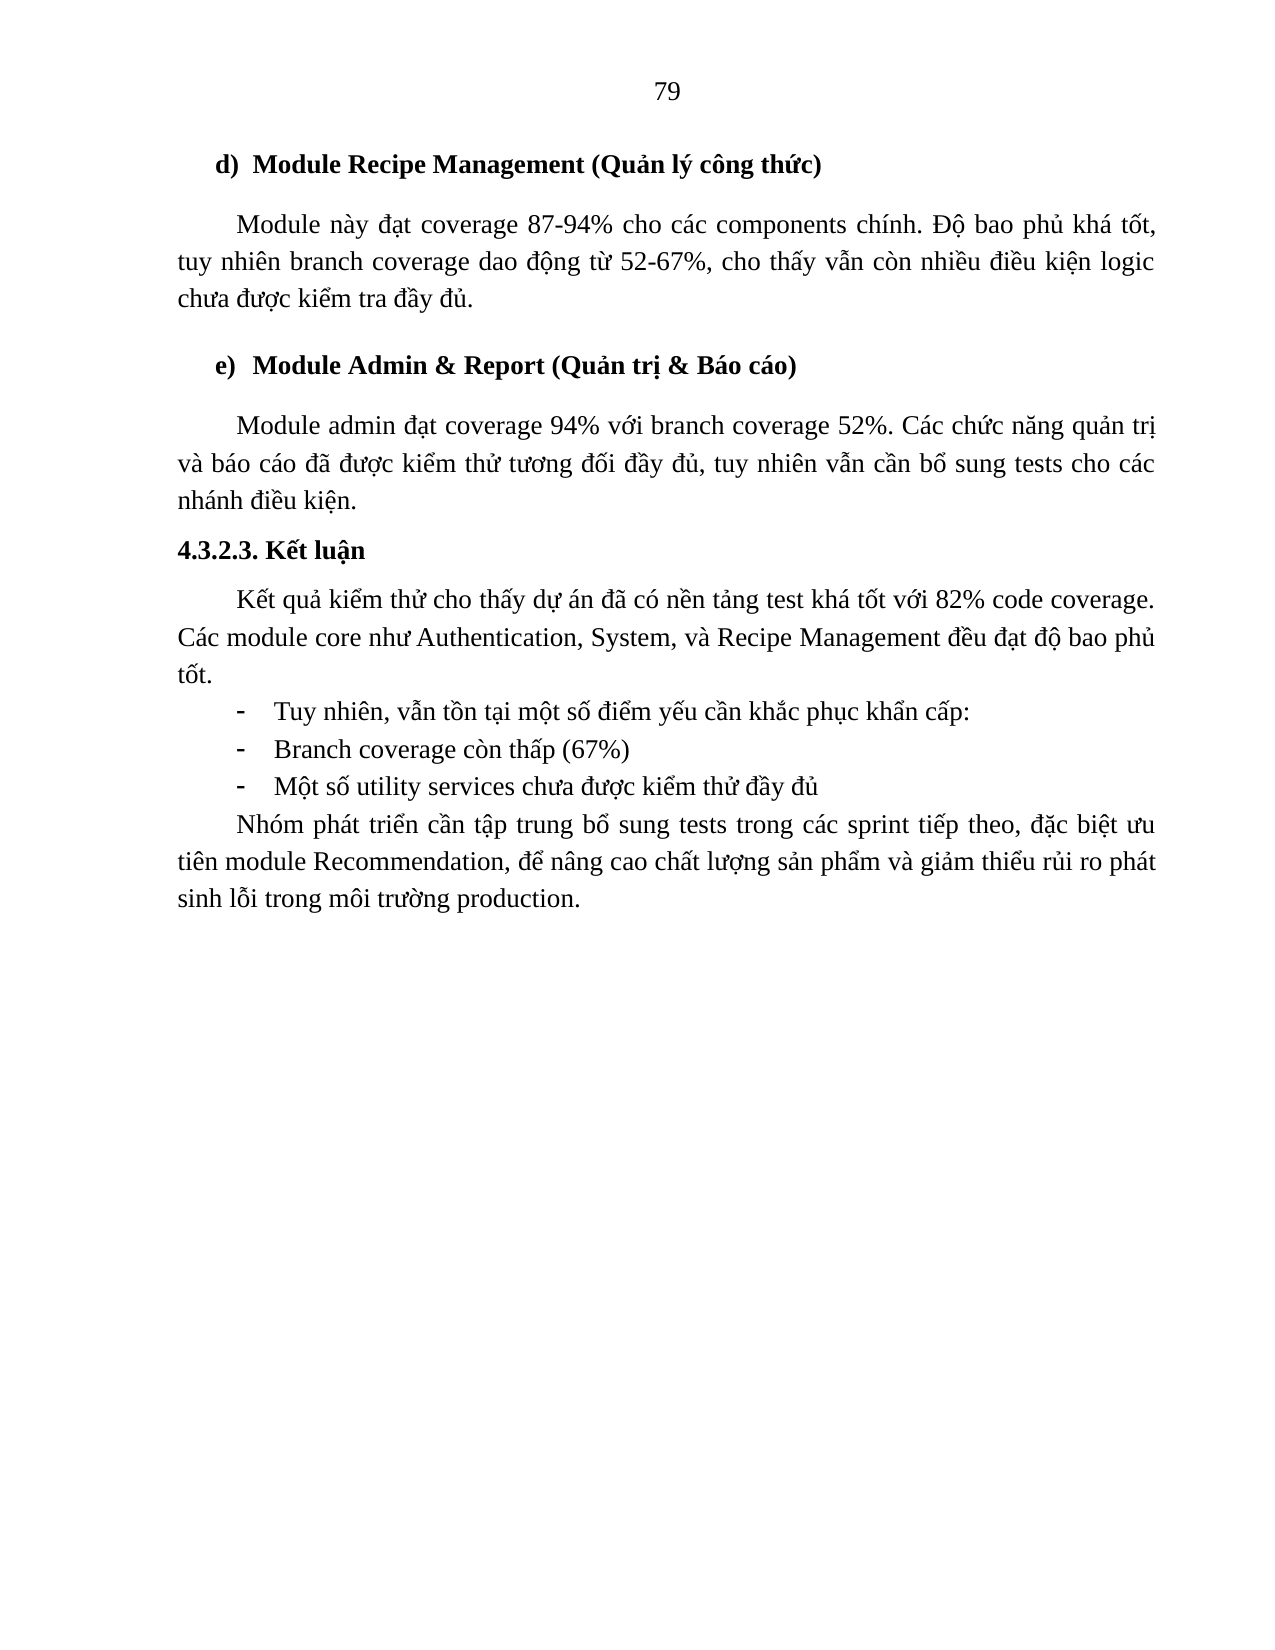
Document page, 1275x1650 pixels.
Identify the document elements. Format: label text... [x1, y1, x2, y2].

list Module Recipe Management (Quản lý công thức) [215, 148, 1157, 179]
text Module này đạt coverage 87-94% cho các components chính. Độ bao phủ khá tốt, tuy nhiên branch coverage dao động từ 52-67%, cho thấy vẫn còn nhiều điều kiện logic chưa được kiểm tra đầy đủ. [177, 208, 1157, 314]
list Module Admin & Report (Quản trị & Báo cáo) [215, 349, 1157, 380]
subtitle 4.3.2.3. Kết luận [177, 534, 1157, 565]
text Module admin đạt coverage 94% với branch coverage 52%. Các chức năng quản trị và báo cáo đã được kiểm thử tương đối đầy đủ, tuy nhiên vẫn cần bổ sung tests cho các nhánh điều kiện. [177, 409, 1157, 515]
text Nhóm phát triển cần tập trung bổ sung tests trong các sprint tiếp theo, đặc biệt ưu tiên module Recommendation, để nâng cao chất lượng sản phẩm và giảm thiểu rủi ro phát sinh lỗi trong môi trường production. [177, 808, 1157, 914]
list Branch coverage còn thấp (67%) [236, 733, 1157, 764]
text Kết quả kiểm thử cho thấy dự án đã có nền tảng test khá tốt với 82% code coverage. Các module core như Authentication, System, và Recipe Management đều đạt độ bao phủ tốt. [177, 583, 1157, 689]
list Một số utility services chưa được kiểm thử đầy đủ [236, 770, 1157, 802]
list Tuy nhiên, vẫn tồn tại một số điểm yếu cần khắc phục khẩn cấp: [236, 695, 1157, 727]
